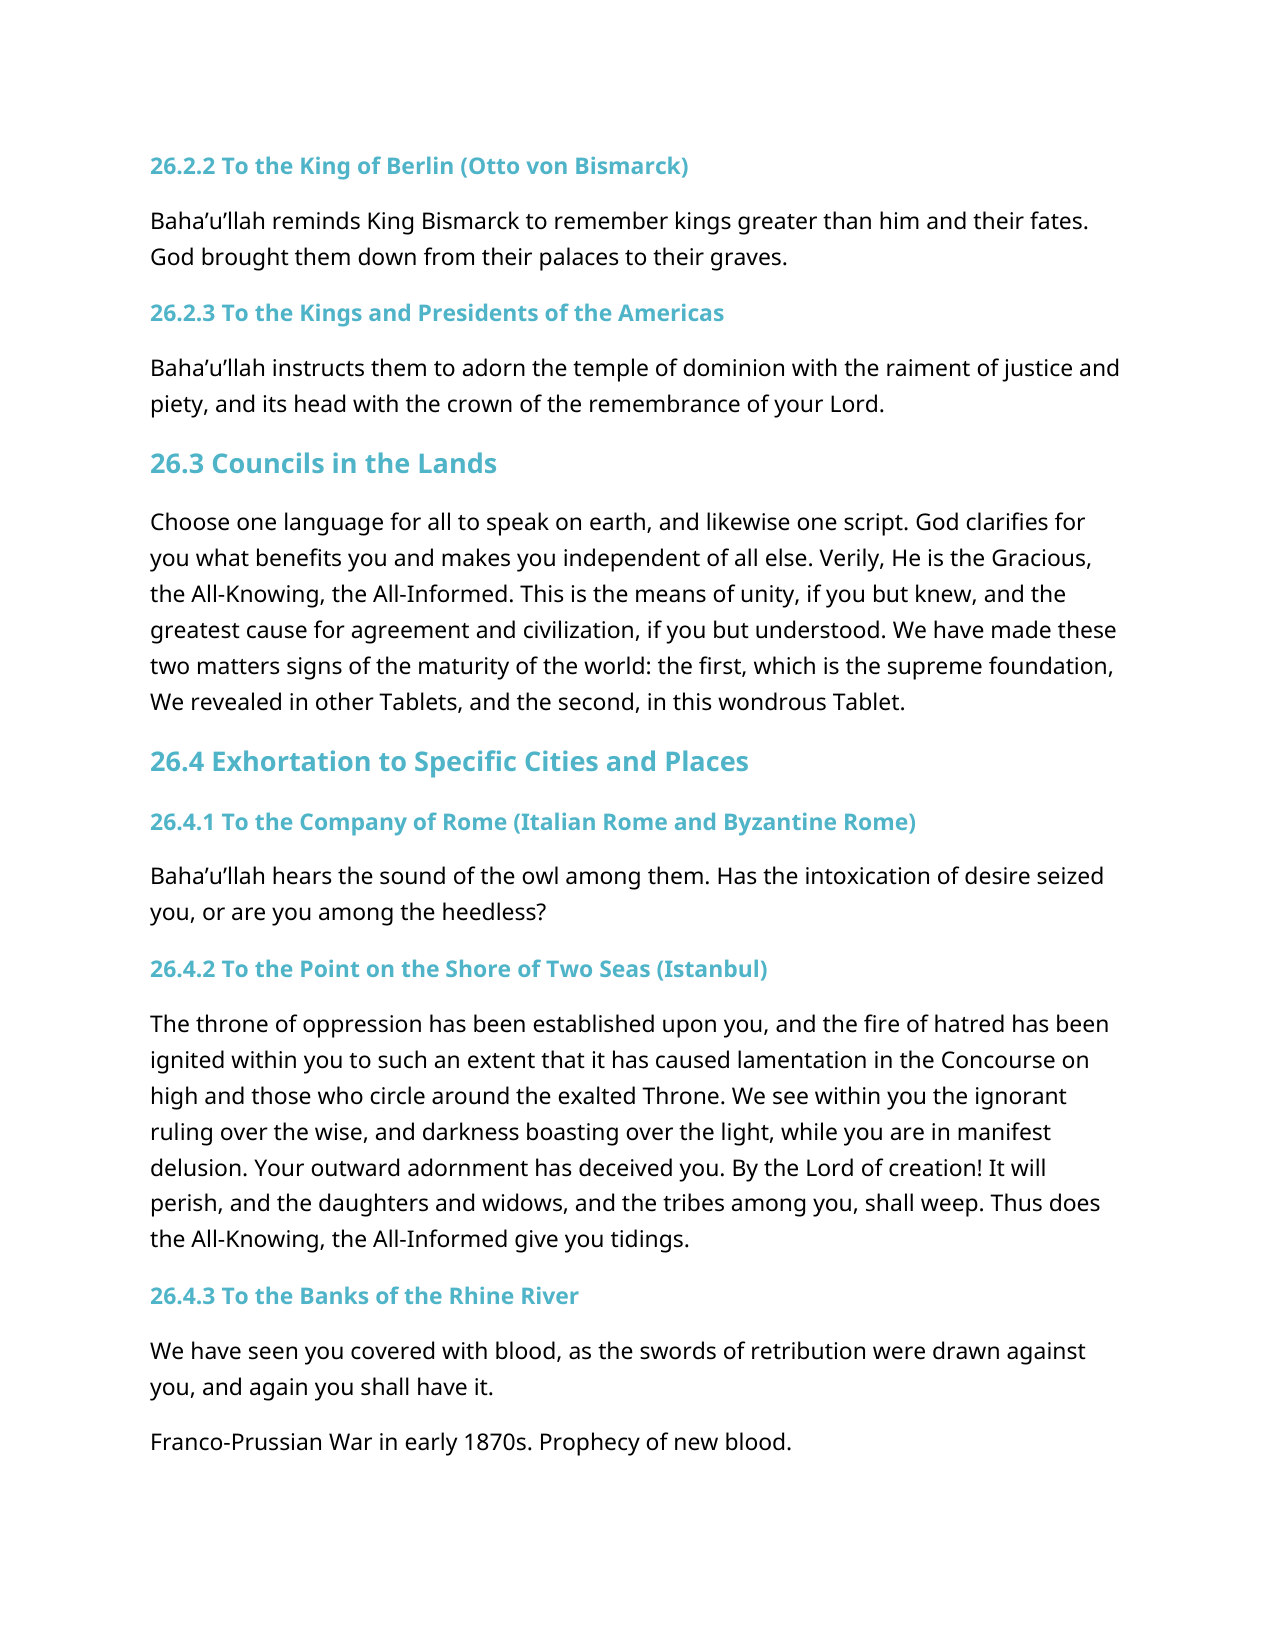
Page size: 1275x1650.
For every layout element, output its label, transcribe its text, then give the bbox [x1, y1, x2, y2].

text Choose one language for all to speak on earth, and likewise one script. God clarifies for you what benefits you and makes you independent of all else. Verily, He is the Gracious, the All-Knowing, the All-Informed. This is the means of unity, if you but knew, and the greatest cause for agreement and civilization, if you but understood. We have made these two matters signs of the maturity of the world: the first, which is the supreme foundation, We revealed in other Tablets, and the second, in this wondrous Tablet. [150, 506, 1125, 717]
subtitle 26.4.3 To the Banks of the Rhine River [150, 1280, 1125, 1311]
subtitle 26.2.3 To the Kings and Presidents of the Americas [150, 297, 1125, 329]
subtitle 26.4 Exhortation to Specific Cities and Places [150, 742, 1125, 779]
text The throne of oppression has been established upon you, and the fire of hatred has been ignited within you to such an extent that it has caused lamentation in the Concourse on high and those who circle around the exalted Throne. We see within you the ignorant ruling over the wise, and darkness boasting over the light, while you are in manifest delusion. Your outward adornment has deceived you. By the Lord of creation! It will perish, and the daughters and widows, and the tribes among you, shall weep. Thus does the All-Knowing, the All-Informed give you tidings. [150, 1008, 1125, 1254]
text Baha’u’llah hears the sound of the owl among them. Has the intoxication of desire seized you, or are you among the heedless? [150, 860, 1125, 927]
subtitle 26.4.2 To the Point on the Shore of Two Seas (Istanbul) [150, 953, 1125, 984]
text Baha’u’llah instructs them to adorn the temple of dominion with the raiment of justice and piety, and its head with the crown of the remembrance of your Lord. [150, 352, 1125, 419]
subtitle 26.3 Councils in the Lands [150, 445, 1125, 482]
subtitle 26.4.1 To the Company of Rome (Italian Rome and Byzantine Rome) [150, 806, 1125, 837]
text We have seen you covered with blood, as the swords of retribution were drawn against you, and again you shall have it. [150, 1335, 1125, 1402]
text Baha’u’llah reminds King Bismarck to remember kings greater than him and their fates. God brought them down from their palaces to their graves. [150, 205, 1125, 272]
text Franco-Prussian War in early 1870s. Prophecy of new blood. [150, 1425, 1125, 1457]
subtitle 26.2.2 To the King of Berlin (Otto von Bismarck) [150, 150, 1125, 181]
